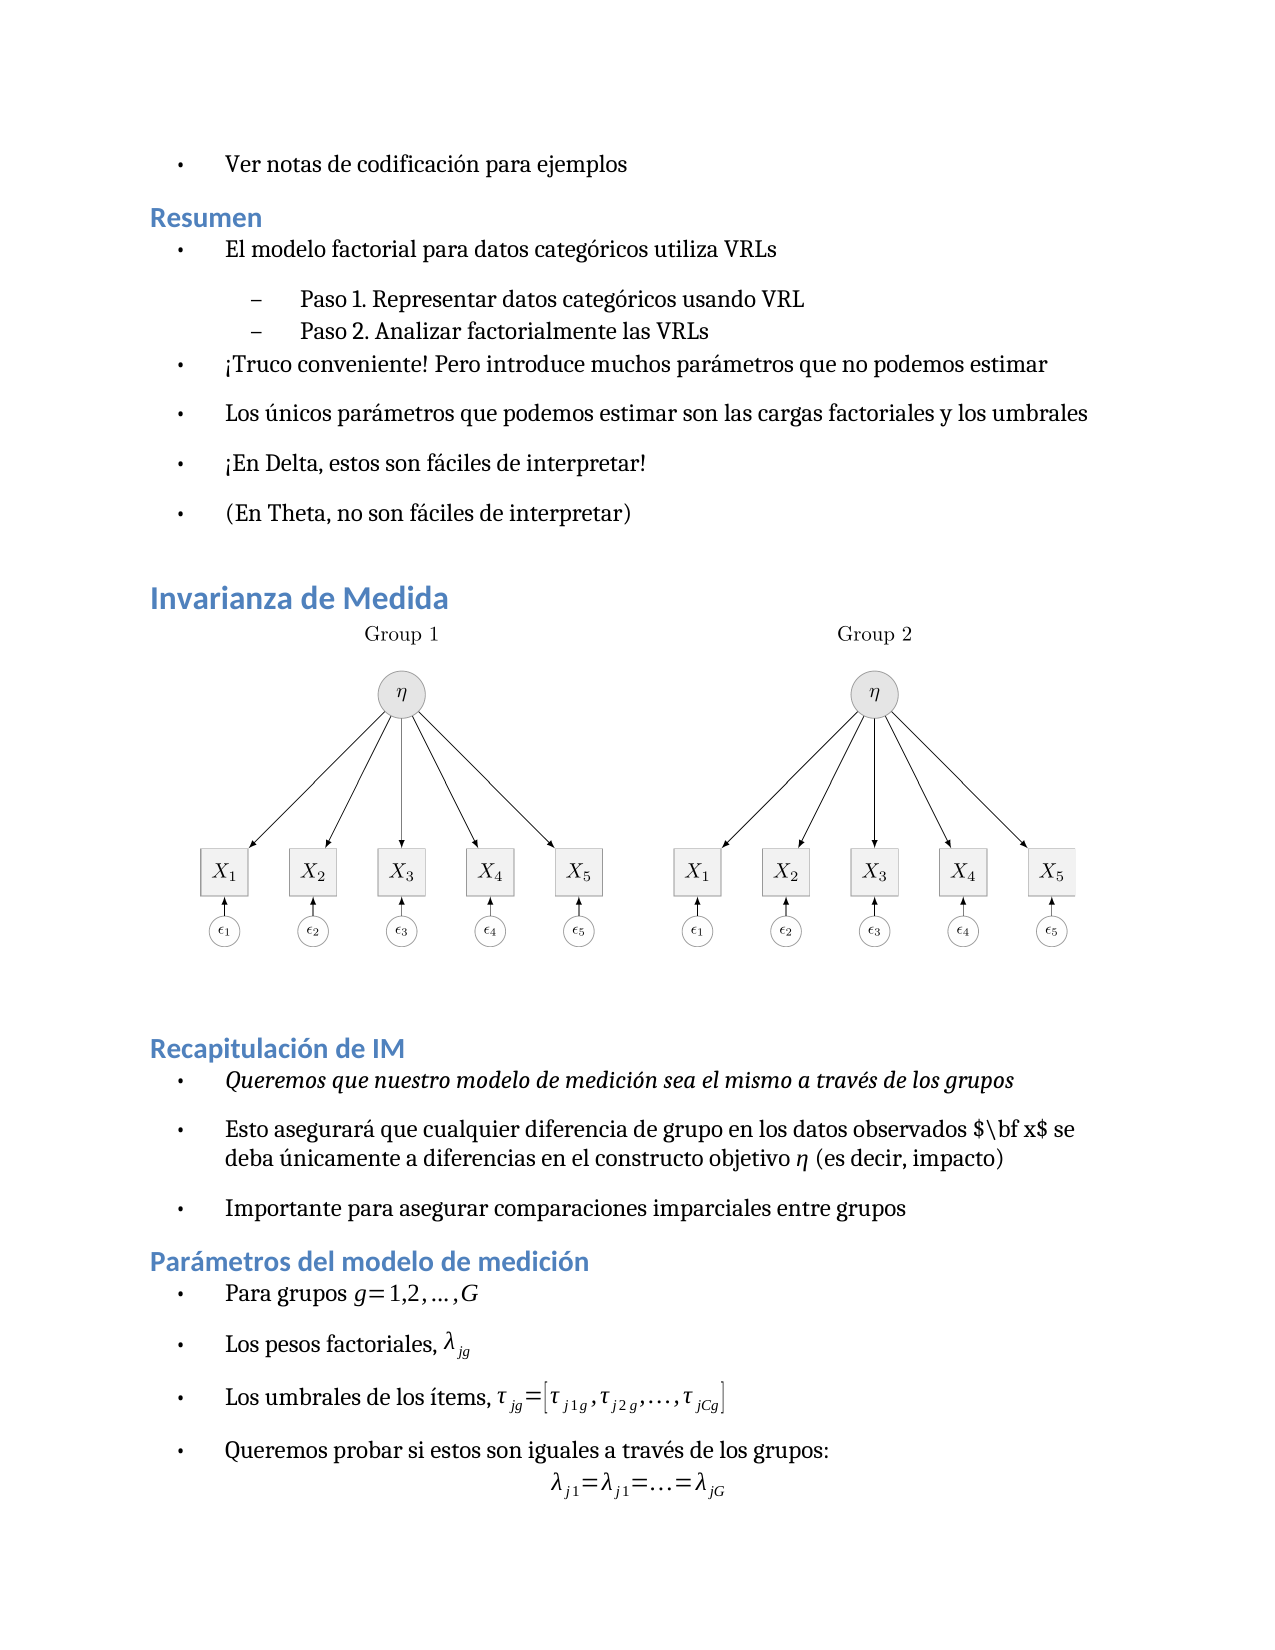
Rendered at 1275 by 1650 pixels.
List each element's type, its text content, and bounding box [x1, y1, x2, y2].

list Ver notas de codificación para ejemplos [175, 150, 1125, 179]
list ¡En Delta, estos son fáciles de interpretar! [175, 449, 1125, 478]
subtitle Recapitulación de IM [150, 1030, 1125, 1066]
list Queremos probar si estos son iguales a través de los grupos: [175, 1436, 1125, 1464]
list Para grupos [175, 1279, 1125, 1307]
list Queremos que nuestro modelo de medición sea el mismo a través de los grupos [175, 1066, 1125, 1094]
list Los pesos factoriales, [175, 1328, 1125, 1359]
list ¡Truco conveniente! Pero introduce muchos parámetros que no podemos estimar [175, 350, 1125, 378]
subtitle Parámetros del modelo de medición [150, 1243, 1125, 1279]
list (En Theta, no son fáciles de interpretar) [175, 498, 1125, 527]
table_header [139, 618, 1136, 1009]
list El modelo factorial para datos categóricos utiliza VRLs [175, 235, 1125, 264]
list Paso 1. Representar datos categóricos usando VRL [250, 285, 1125, 313]
list Los únicos parámetros que podemos estimar son las cargas factoriales y los umbrales [175, 399, 1125, 428]
picture [200, 618, 1075, 947]
list Esto asegurará que cualquier diferencia de grupo en los datos observados $\bf x$ se deba únicamente a diferencias en el constructo objetivo (es decir, impacto) [175, 1115, 1125, 1173]
list Los umbrales de los ítems, [175, 1380, 1125, 1415]
list Importante para asegurar comparaciones imparciales entre grupos [175, 1193, 1125, 1222]
subtitle Invarianza de Medida [150, 577, 1125, 618]
subtitle Resumen [150, 199, 1125, 235]
list Paso 2. Analizar factorialmente las VRLs [250, 317, 1125, 346]
